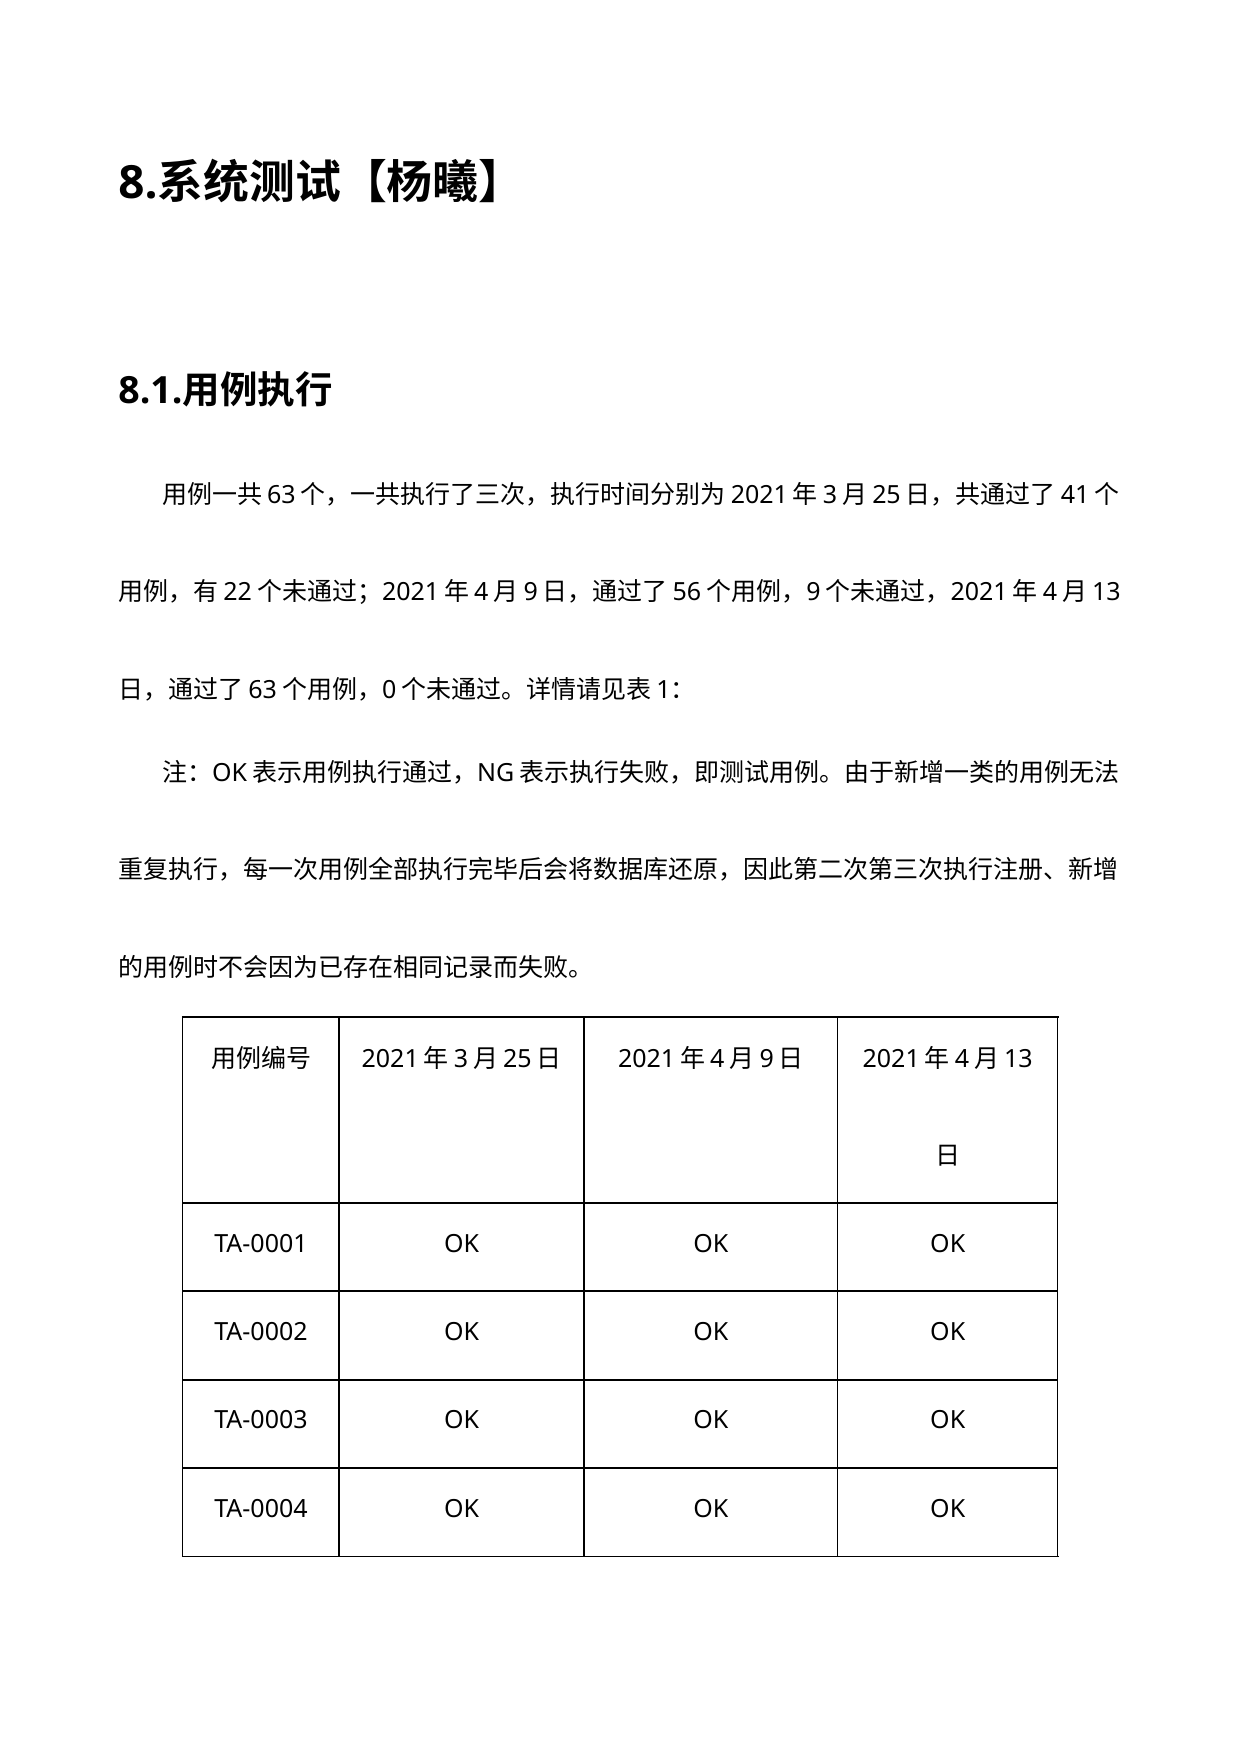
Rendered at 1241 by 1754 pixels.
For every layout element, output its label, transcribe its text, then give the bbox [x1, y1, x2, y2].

text 注：OK表示用例执行通过，NG表示执行失败，即测试用例。由于新增一类的用例无法重复执行，每一次用例全部执行完毕后会将数据库还原，因此第二次第三次执行注册、新增的用例时不会因为已存在相同记录而失败。 [118, 738, 1122, 998]
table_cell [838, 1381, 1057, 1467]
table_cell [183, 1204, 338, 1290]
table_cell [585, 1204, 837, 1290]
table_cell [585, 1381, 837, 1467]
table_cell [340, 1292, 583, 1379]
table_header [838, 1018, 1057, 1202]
text 8.1.用例执行 [118, 355, 1122, 420]
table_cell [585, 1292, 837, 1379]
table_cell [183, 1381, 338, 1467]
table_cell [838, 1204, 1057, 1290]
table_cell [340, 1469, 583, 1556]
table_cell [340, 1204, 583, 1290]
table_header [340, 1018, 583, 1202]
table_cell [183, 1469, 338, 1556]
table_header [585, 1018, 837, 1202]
subtitle 8.系统测试【杨曦】 [118, 129, 1122, 227]
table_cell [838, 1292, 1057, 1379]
text 用例一共63个，一共执行了三次，执行时间分别为2021年3月25日，共通过了41个用例，有22个未通过；2021年4月9日，通过了56个用例，9个未通过，2021年4月13日，通过了63个用例，0个未通过。详情请见表1： [118, 460, 1122, 720]
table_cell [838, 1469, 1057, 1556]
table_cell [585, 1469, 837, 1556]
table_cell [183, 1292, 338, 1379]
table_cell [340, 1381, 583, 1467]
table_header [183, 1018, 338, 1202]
